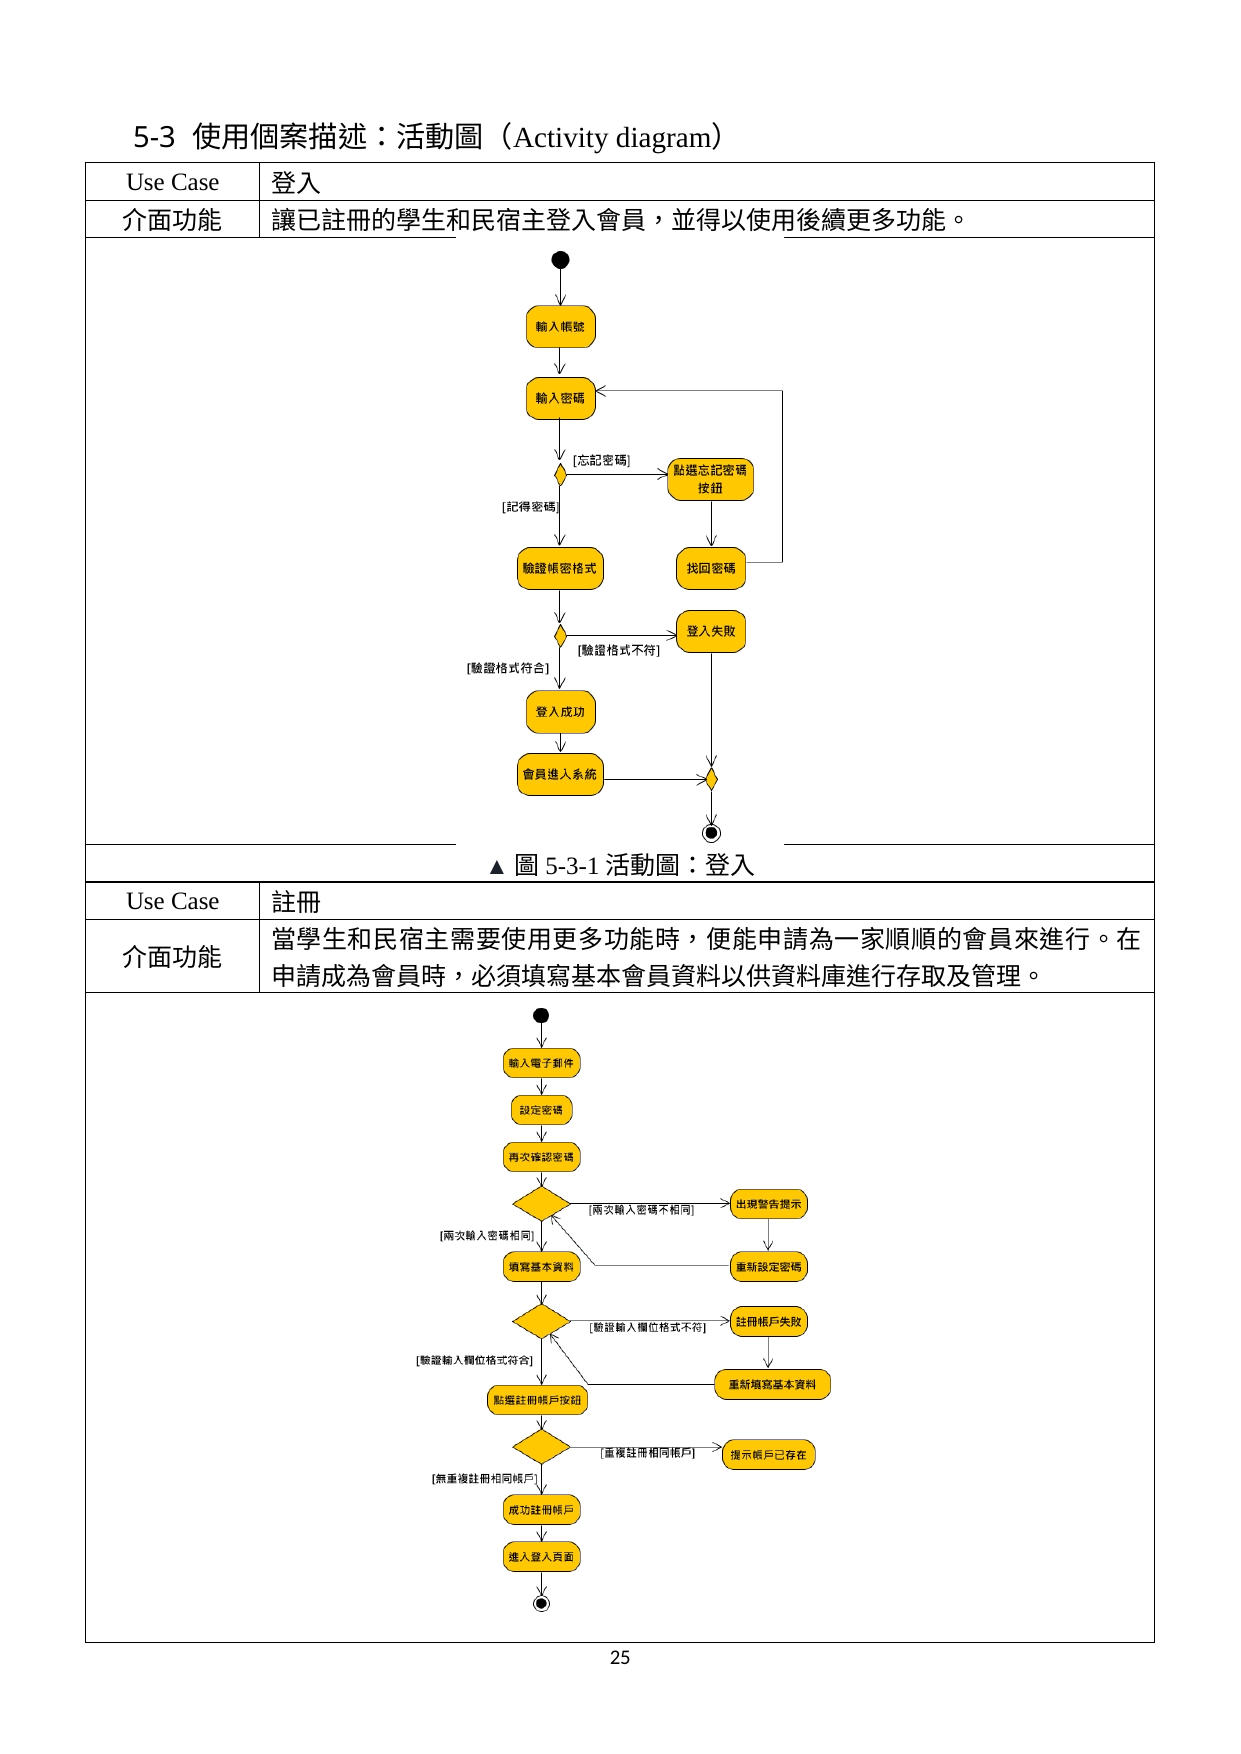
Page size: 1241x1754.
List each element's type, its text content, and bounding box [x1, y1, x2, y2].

table_cell 介面功能 [86, 201, 259, 237]
table_cell 介面功能 [86, 920, 259, 992]
table_cell 讓已註冊的學生和民宿主登入會員，並得以使用後續更多功能。 [260, 201, 1154, 237]
table_cell [86, 238, 456, 844]
table_cell 當學生和民宿主需要使用更多功能時，便能申請為一家順順的會員來進行。在申請成為會員時，必須填寫基本會員資料以供資料庫進行存取及管理。 [260, 920, 1154, 992]
table_header 登入 [260, 163, 1154, 199]
table_cell [785, 238, 1154, 844]
picture [456, 237, 785, 845]
table_cell 註冊 [260, 883, 1154, 919]
table_cell ▲ 圖 5-3-1 活動圖：登入 [86, 845, 1154, 881]
table_cell Use Case [86, 883, 259, 919]
table_header Use Case [86, 163, 259, 199]
table_cell [86, 993, 1154, 1642]
picture [406, 993, 834, 1614]
text 使用個案描述：活動圖（Activity diagram） [133, 114, 1152, 156]
